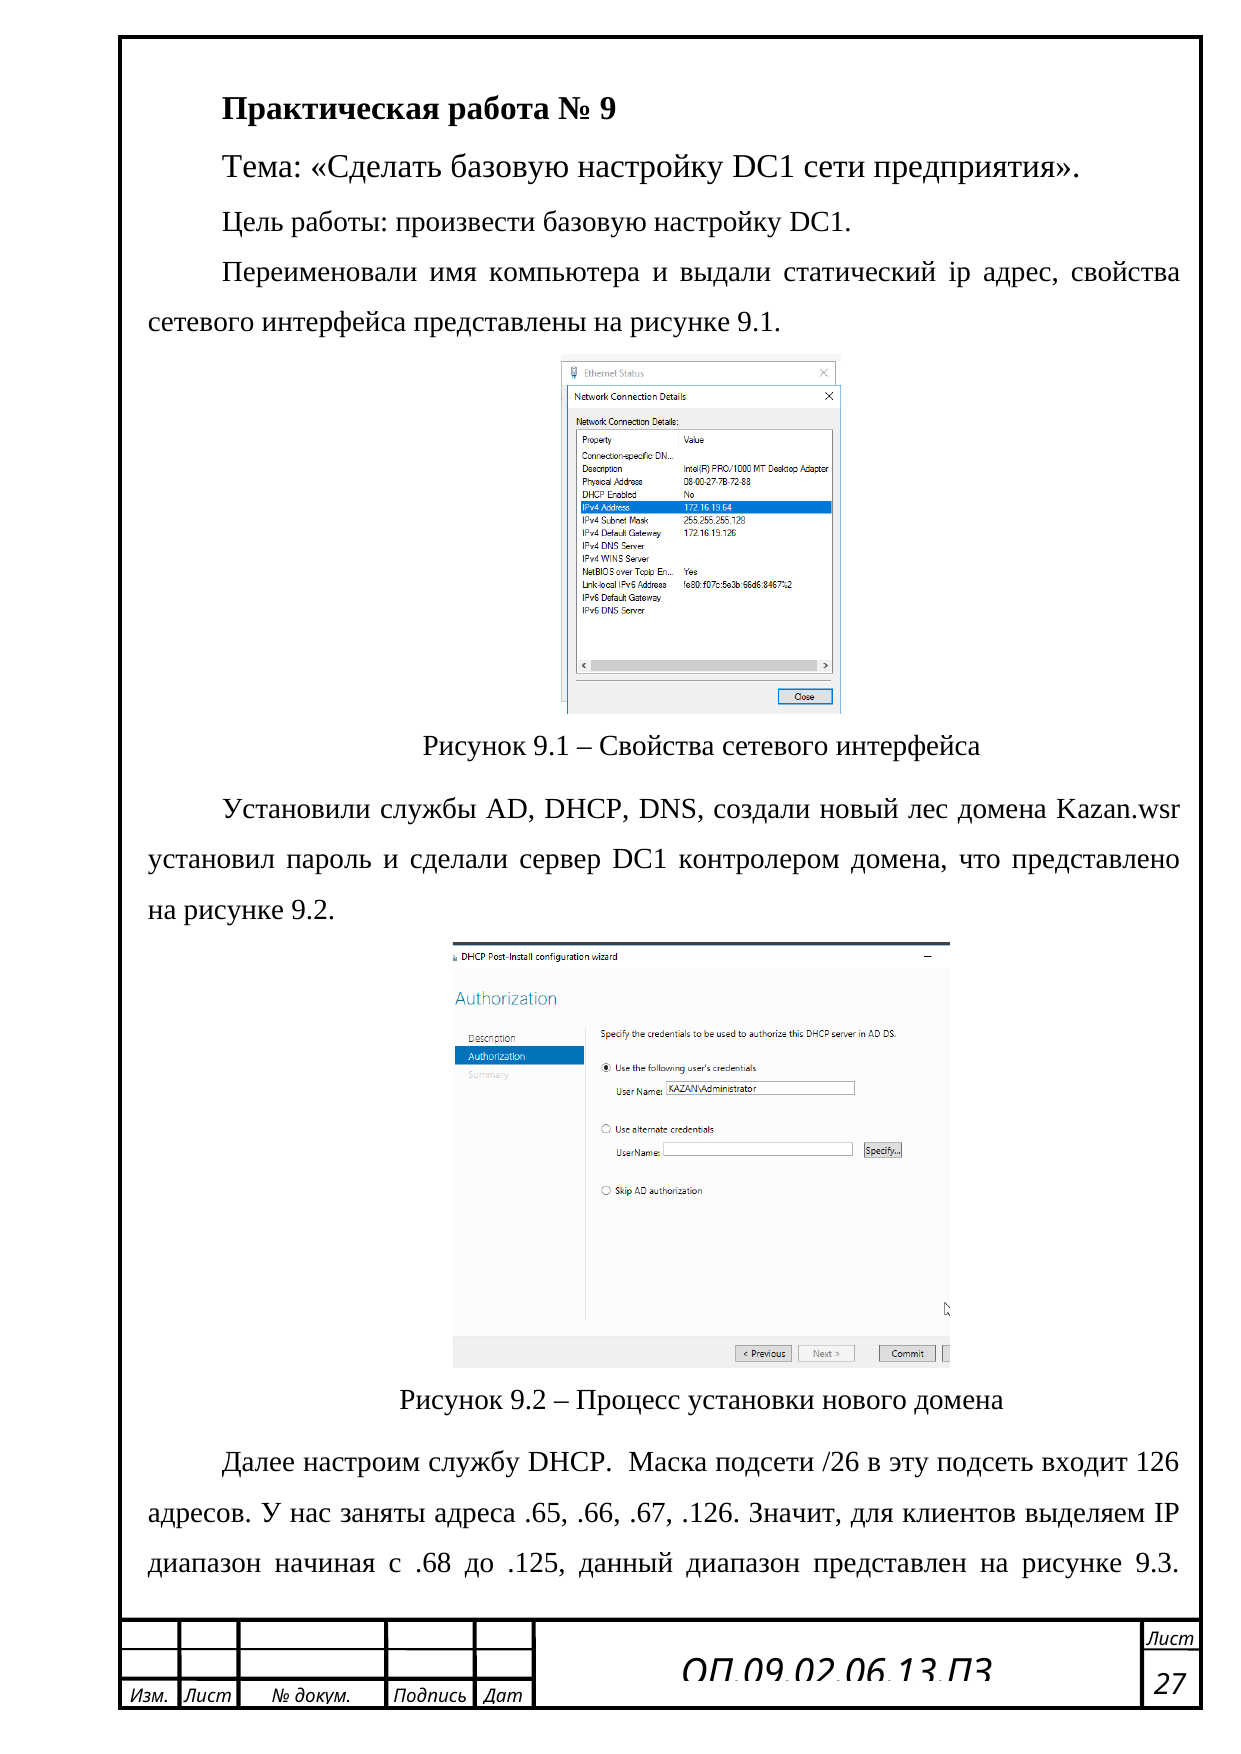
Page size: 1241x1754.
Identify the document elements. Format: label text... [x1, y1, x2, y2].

text Практическая работа № 9 [148, 89, 1181, 127]
text Цель работы: произвести базовую настройку DC1. [148, 204, 1181, 237]
text Установили службы AD, DHCP, DNS, создали новый лес домена Kazan.wsr установил пароль и сделали сервер DC1 контролером домена, что представлено на рисунке 9.2. [148, 791, 1181, 925]
text Рисунок 9.2 – Процесс установки нового домена [148, 1382, 1181, 1415]
picture [452, 942, 950, 1368]
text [148, 1444, 1181, 1579]
text Тема: «Сделать базовую настройку DC1 сети предприятия». [148, 146, 1181, 184]
text Переименовали имя компьютера и выдали статический ip адрес, свойства сетевого интерфейса представлены на рисунке 9.1. [148, 254, 1181, 338]
picture [561, 354, 842, 714]
text Рисунок 9.1 – Свойства сетевого интерфейса [148, 728, 1181, 762]
